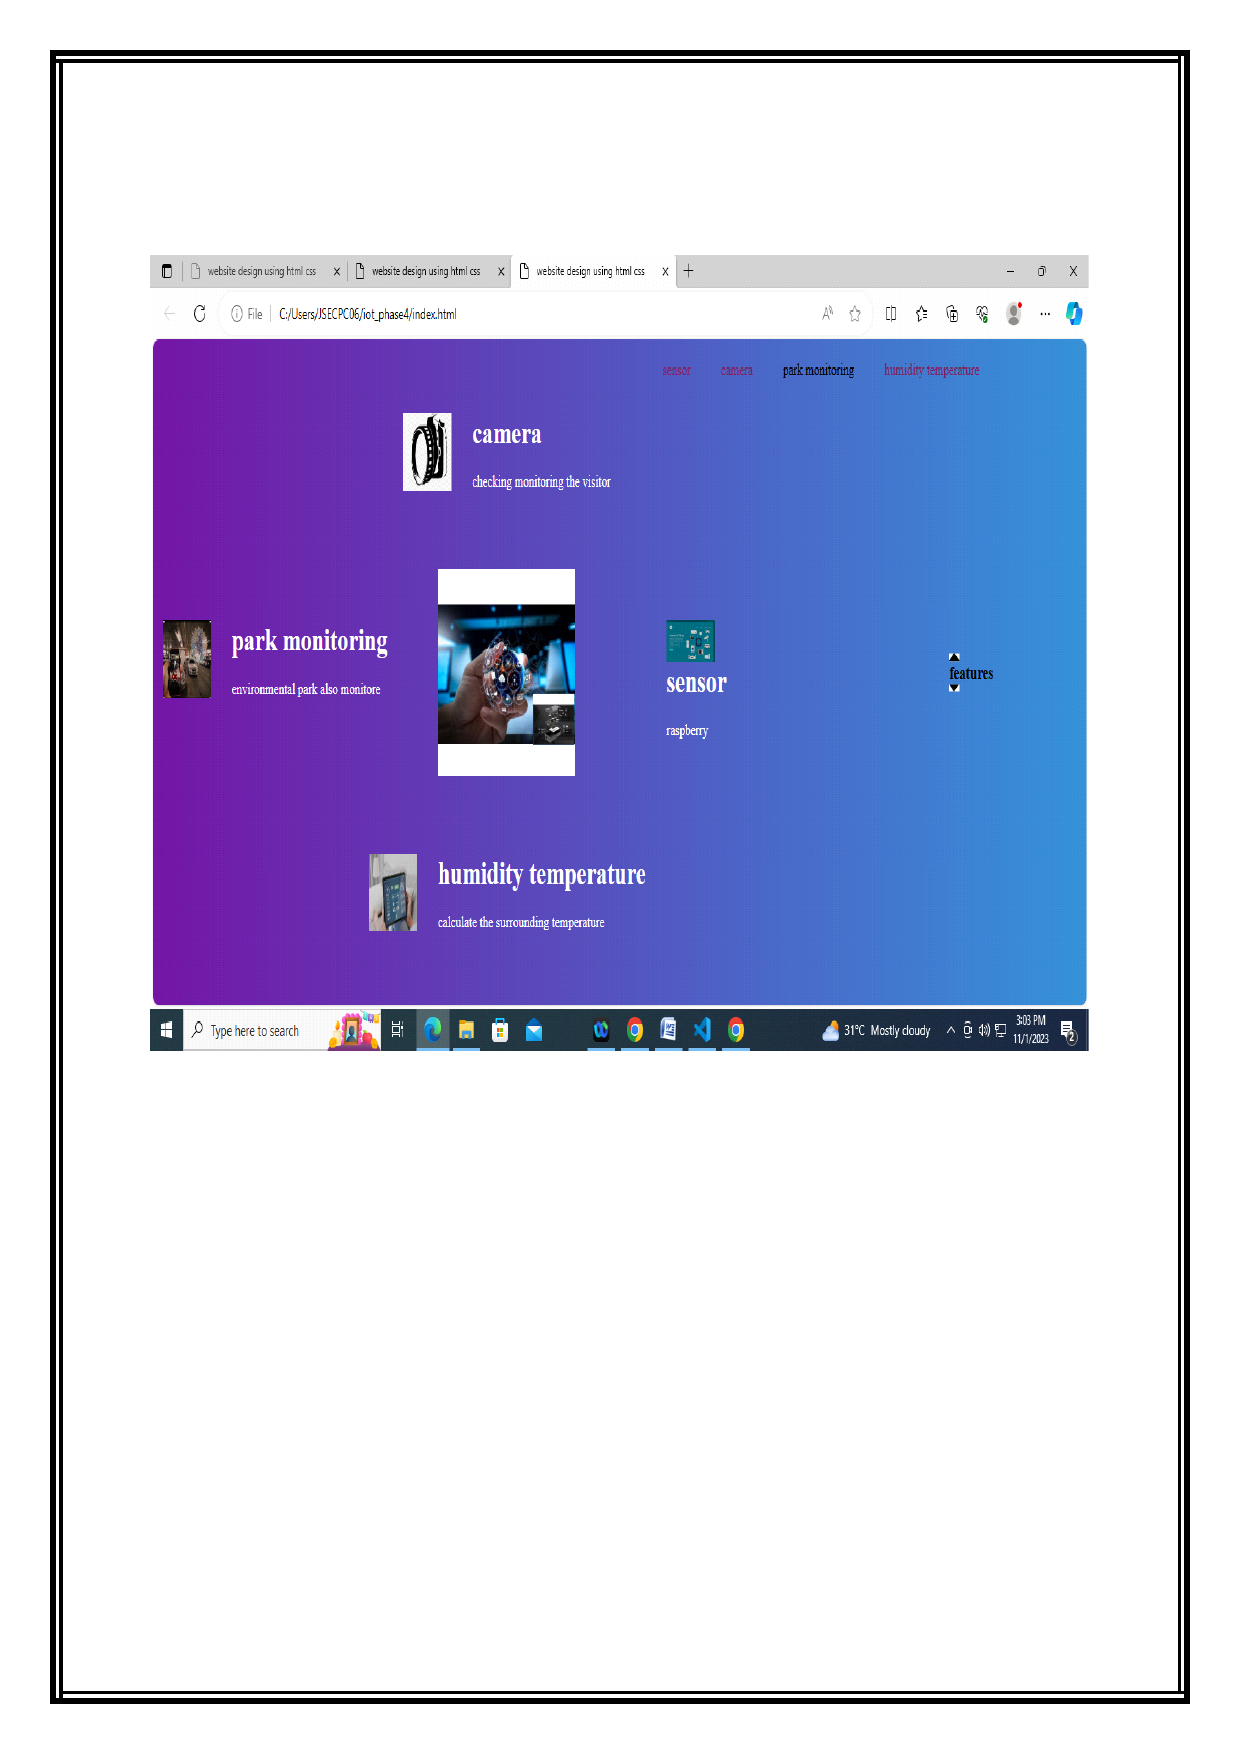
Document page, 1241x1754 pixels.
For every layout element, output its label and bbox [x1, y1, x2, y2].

picture [150, 255, 1089, 1051]
